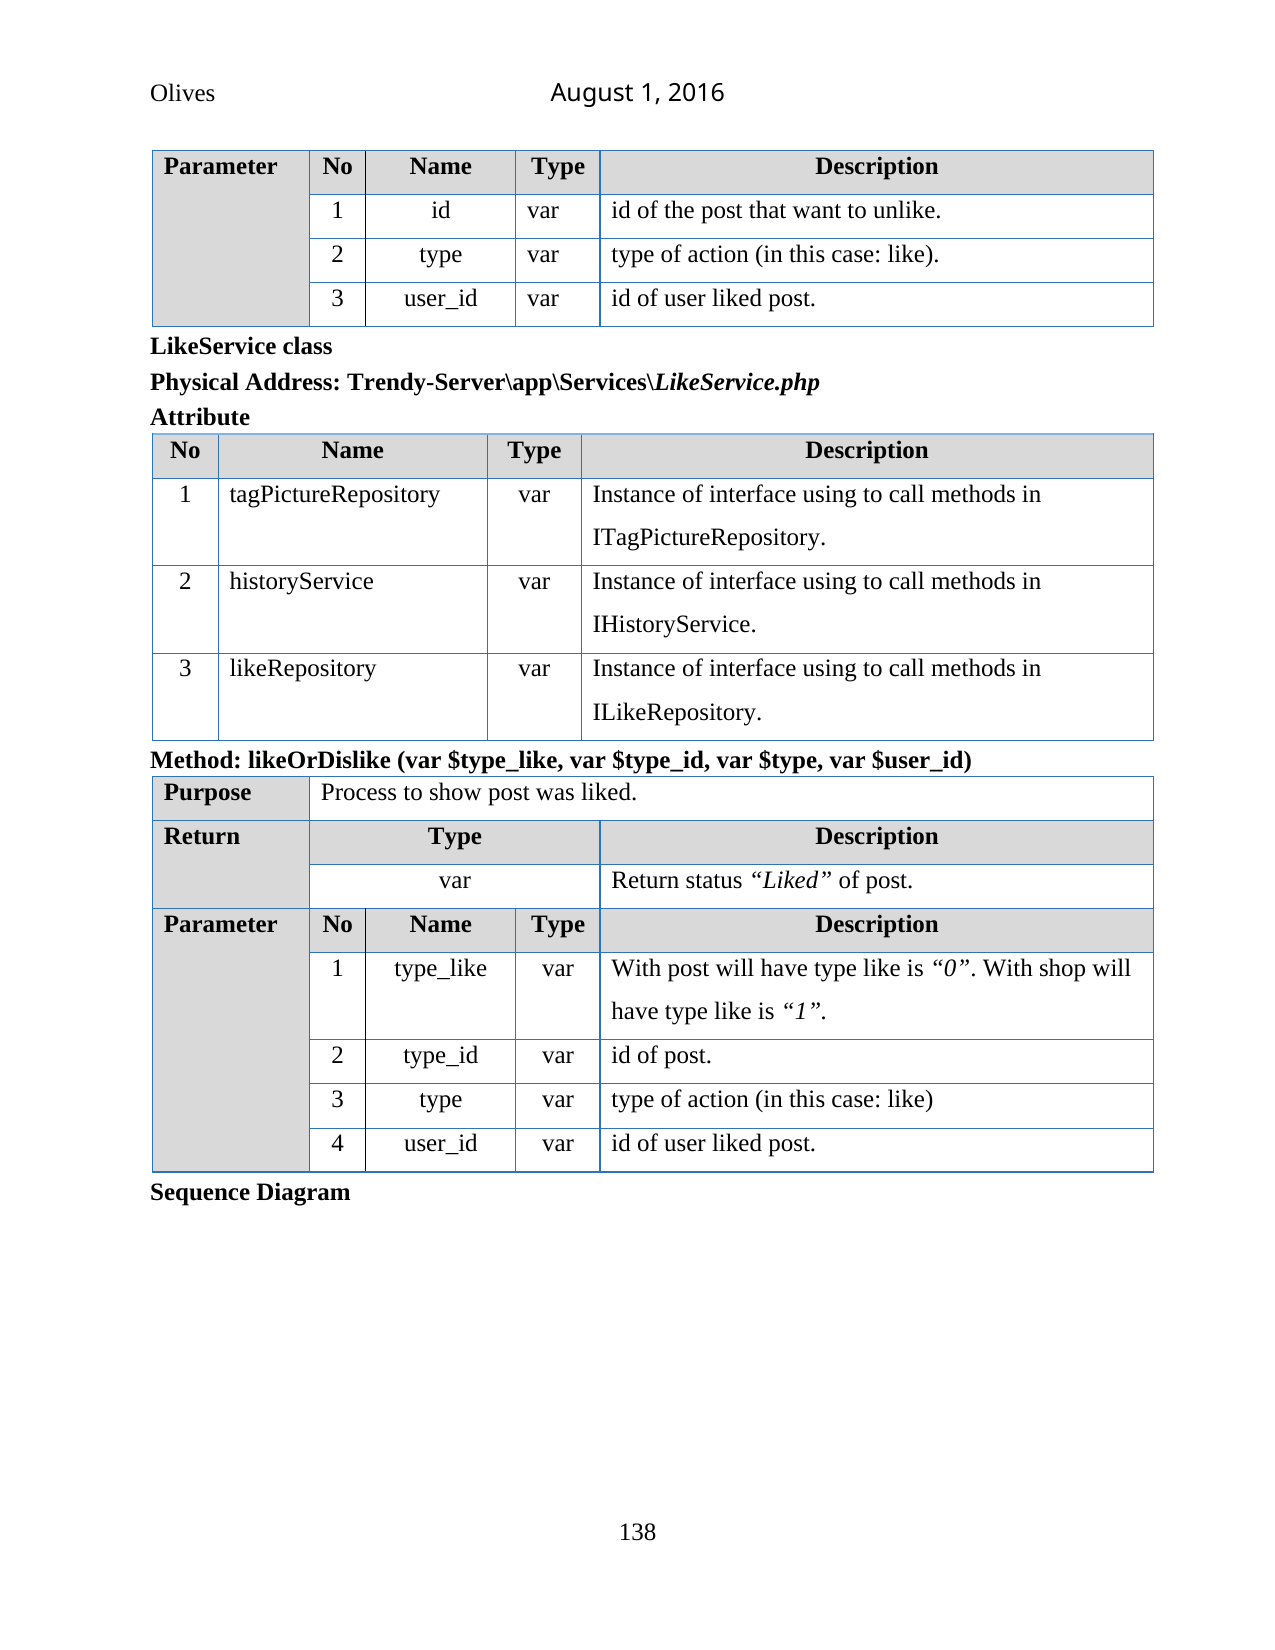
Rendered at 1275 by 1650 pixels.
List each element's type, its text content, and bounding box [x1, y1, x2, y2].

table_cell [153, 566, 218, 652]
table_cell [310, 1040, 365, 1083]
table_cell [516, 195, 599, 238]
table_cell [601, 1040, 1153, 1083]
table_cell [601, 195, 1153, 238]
subtitle Sequence Diagram [150, 1177, 1125, 1205]
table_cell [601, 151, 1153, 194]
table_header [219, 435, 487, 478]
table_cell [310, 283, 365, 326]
subtitle Method: likeOrDislike (var $type_like, var $type_id, var $type, var $user_id) [150, 745, 1125, 773]
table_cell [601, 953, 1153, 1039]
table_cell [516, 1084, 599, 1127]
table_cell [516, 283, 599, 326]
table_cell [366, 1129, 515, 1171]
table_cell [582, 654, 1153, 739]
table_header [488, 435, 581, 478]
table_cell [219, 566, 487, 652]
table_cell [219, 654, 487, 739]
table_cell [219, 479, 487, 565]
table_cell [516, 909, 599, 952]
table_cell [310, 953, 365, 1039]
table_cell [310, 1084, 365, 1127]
subtitle Attribute [150, 402, 1125, 431]
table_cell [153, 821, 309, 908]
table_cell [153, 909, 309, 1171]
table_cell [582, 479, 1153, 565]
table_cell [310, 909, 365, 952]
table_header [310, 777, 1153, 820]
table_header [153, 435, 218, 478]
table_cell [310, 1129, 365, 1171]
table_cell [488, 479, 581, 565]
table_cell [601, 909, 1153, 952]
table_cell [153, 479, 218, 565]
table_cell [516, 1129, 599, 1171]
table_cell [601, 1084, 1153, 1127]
subtitle Physical Address: Trendy-Server\app\Services\LikeService.php [150, 367, 1125, 395]
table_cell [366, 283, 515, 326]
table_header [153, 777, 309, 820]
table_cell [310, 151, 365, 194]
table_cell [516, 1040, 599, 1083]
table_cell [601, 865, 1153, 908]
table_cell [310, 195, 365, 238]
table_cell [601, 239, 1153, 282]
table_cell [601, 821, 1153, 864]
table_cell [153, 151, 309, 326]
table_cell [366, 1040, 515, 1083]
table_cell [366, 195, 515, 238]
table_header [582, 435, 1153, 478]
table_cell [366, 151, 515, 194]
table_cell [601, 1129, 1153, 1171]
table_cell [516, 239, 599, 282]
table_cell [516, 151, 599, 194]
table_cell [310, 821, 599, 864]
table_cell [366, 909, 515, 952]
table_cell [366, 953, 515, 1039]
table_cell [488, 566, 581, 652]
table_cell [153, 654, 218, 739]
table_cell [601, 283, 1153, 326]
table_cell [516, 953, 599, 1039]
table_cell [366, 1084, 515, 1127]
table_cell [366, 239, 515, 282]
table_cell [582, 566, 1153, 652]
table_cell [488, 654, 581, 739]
subtitle LikeService class [150, 331, 1125, 360]
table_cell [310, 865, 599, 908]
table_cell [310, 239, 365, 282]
